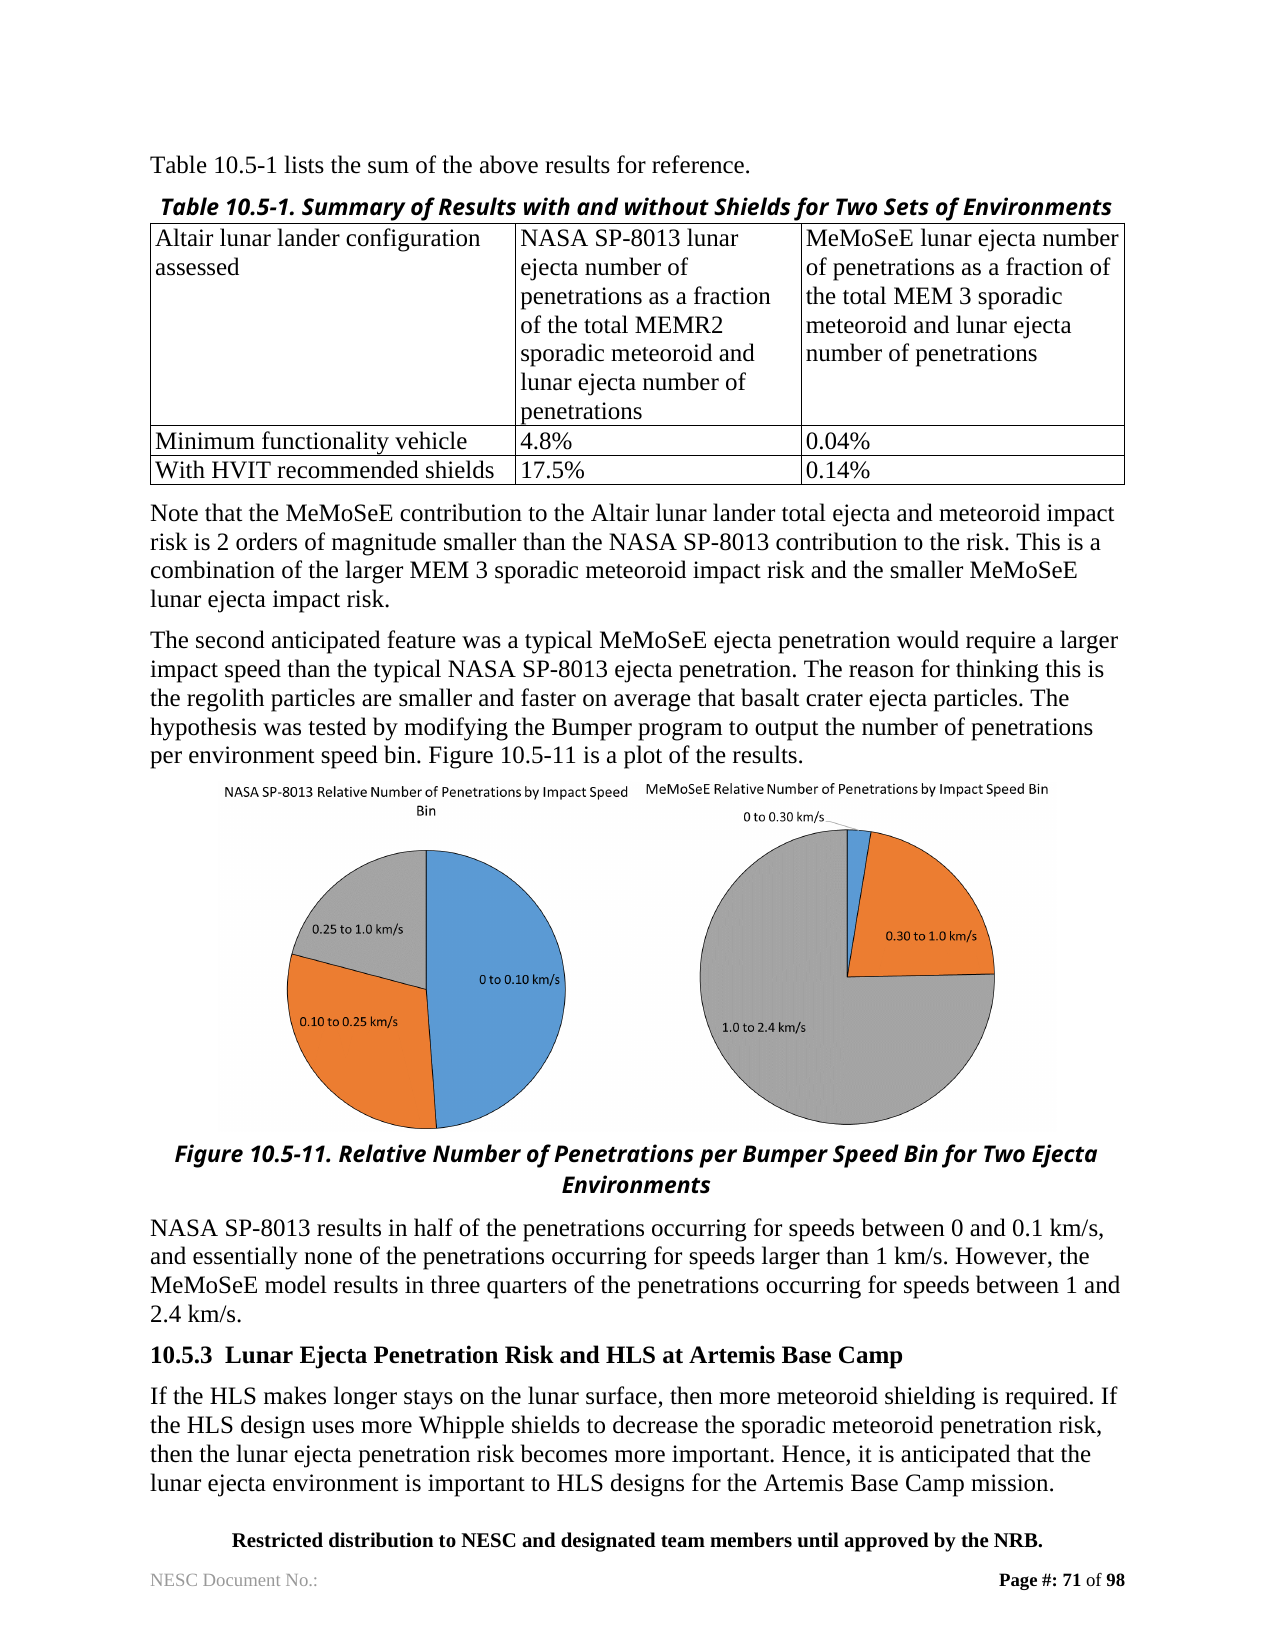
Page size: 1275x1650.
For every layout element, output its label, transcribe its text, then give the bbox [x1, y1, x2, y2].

table_header NASA SP-8013 lunar ejecta number of penetrations as a fraction of the total MEMR2 sporadic meteoroid and lunar ejecta number of penetrations [516, 224, 801, 425]
table_cell Minimum functionality vehicle [151, 426, 515, 454]
table_header MeMoSeE lunar ejecta number of penetrations as a fraction of the total MEM 3 sporadic meteoroid and lunar ejecta number of penetrations [802, 224, 1124, 425]
table_cell 0.04% [802, 426, 1124, 454]
text The second anticipated feature was a typical MeMoSeE ejecta penetration would require a larger impact speed than the typical NASA SP-8013 ejecta penetration. The reason for thinking this is the regolith particles are smaller and faster on average that basalt crater ejecta particles. The hypothesis was tested by modifying the Bumper program to output the number of penetrations per environment speed bin. Figure 10.5-11 is a plot of the results. [150, 625, 1125, 769]
subtitle 10.5.3 Lunar Ejecta Penetration Risk and HLS at Artemis Base Camp [150, 1340, 1125, 1369]
text If the HLS makes longer stays on the lunar surface, then more meteoroid shielding is required. If the HLS design uses more Whipple shields to decrease the sporadic meteoroid penetration risk, then the lunar ejecta penetration risk becomes more important. Hence, it is anticipated that the lunar ejecta environment is important to HLS designs for the Artemis Base Camp mission. [150, 1381, 1125, 1496]
text Figure 10.5-11. Relative Number of Penetrations per Bumper Speed Bin for Two Ejecta Environments [150, 1138, 1125, 1200]
text NASA SP-8013 results in half of the penetrations occurring for speeds between 0 and 0.1 km/s, and essentially none of the penetrations occurring for speeds larger than 1 km/s. However, the MeMoSeE model results in three quarters of the penetrations occurring for speeds between 1 and 2.4 km/s. [150, 1213, 1125, 1328]
table_cell 4.8% [516, 426, 801, 454]
table_cell 17.5% [516, 456, 801, 484]
table_header Altair lunar lander configuration assessed [151, 224, 515, 425]
text Note that the MeMoSeE contribution to the Altair lunar lander total ejecta and meteoroid impact risk is 2 orders of magnitude smaller than the NASA SP-8013 contribution to the risk. This is a combination of the larger MEM 3 sporadic meteoroid impact risk and the smaller MeMoSeE lunar ejecta impact risk. [150, 498, 1125, 613]
picture [218, 781, 1057, 1132]
table_cell With HVIT recommended shields [151, 456, 515, 484]
text Table 10.5-1 lists the sum of the above results for reference. [150, 150, 1125, 179]
text Table 10.5-1. Summary of Results with and without Shields for Two Sets of Environments [150, 191, 1125, 222]
table_cell 0.14% [802, 456, 1124, 484]
